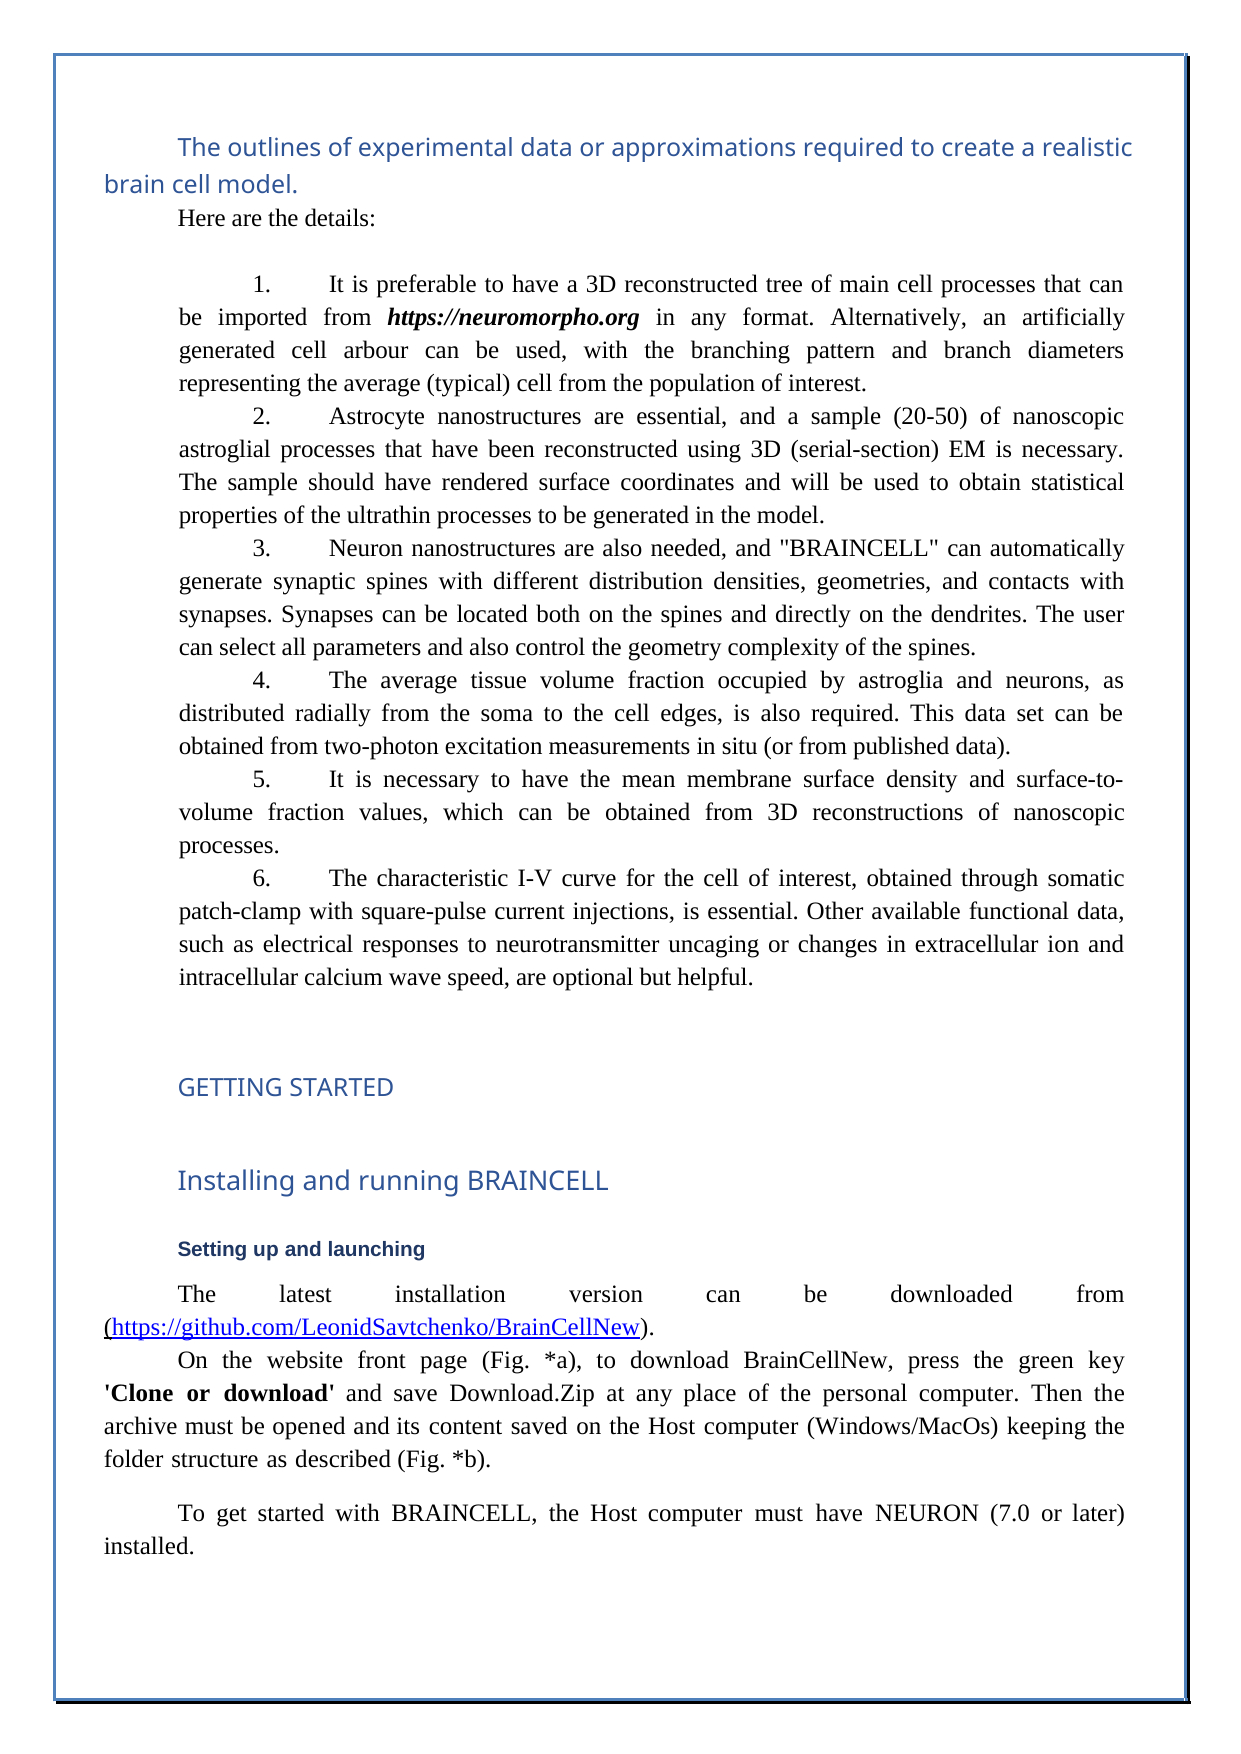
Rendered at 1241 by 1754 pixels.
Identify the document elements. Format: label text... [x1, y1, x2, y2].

list It is necessary to have the mean membrane surface density and surface-to-volume fraction values, which can be obtained from 3D reconstructions of nanoscopic processes. [178, 764, 1125, 859]
text The latest installation version can be downloaded from (https://github.com/LeonidSavtchenko/BrainCellNew). [103, 1279, 1125, 1341]
subtitle Installing and running BRAINCELL [103, 1161, 1152, 1198]
text On the website front page (Fig. *a), to download BrainCellNew, press the green key 'Clone or download' and save Download.Zip at any place of the personal computer. Then the archive must be opened and its content saved on the Host computer (Windows/MacOs) keeping the folder structure as described (Fig. *b). [103, 1345, 1125, 1473]
list It is preferable to have a 3D reconstructed tree of main cell processes that can be imported from https://neuromorpho.org in any format. Alternatively, an artificially generated cell arbour can be used, with the branching pattern and branch diameters representing the average (typical) cell from the population of interest. [178, 269, 1125, 397]
subtitle The outlines of experimental data or approximations required to create a realistic brain cell model. [103, 129, 1152, 200]
list The average tissue volume fraction occupied by astroglia and neurons, as distributed radially from the soma to the cell edges, is also required. This data set can be obtained from two-photon excitation measurements in situ (or from published data). [178, 665, 1125, 760]
list The characteristic I-V curve for the cell of interest, obtained through somatic patch-clamp with square-pulse current injections, is essential. Other available functional data, such as electrical responses to neurotransmitter uncaging or changes in extracellular ion and intracellular calcium wave speed, are optional but helpful. [178, 863, 1125, 991]
subtitle Setting up and launching [103, 1237, 1152, 1261]
text Here are the details: [103, 203, 1125, 232]
subtitle GETTING STARTED [103, 1070, 1152, 1104]
list Neuron nanostructures are also needed, and "BRAINCELL" can automatically generate synaptic spines with different distribution densities, geometries, and contacts with synapses. Synapses can be located both on the spines and directly on the dendrites. The user can select all parameters and also control the geometry complexity of the spines. [178, 533, 1125, 661]
text To get started with BRAINCELL, the Host computer must have NEURON (7.0 or later) installed. [103, 1498, 1125, 1560]
list Astrocyte nanostructures are essential, and a sample (20-50) of nanoscopic astroglial processes that have been reconstructed using 3D (serial-section) EM is necessary. The sample should have rendered surface coordinates and will be used to obtain statistical properties of the ultrathin processes to be generated in the model. [178, 401, 1125, 529]
